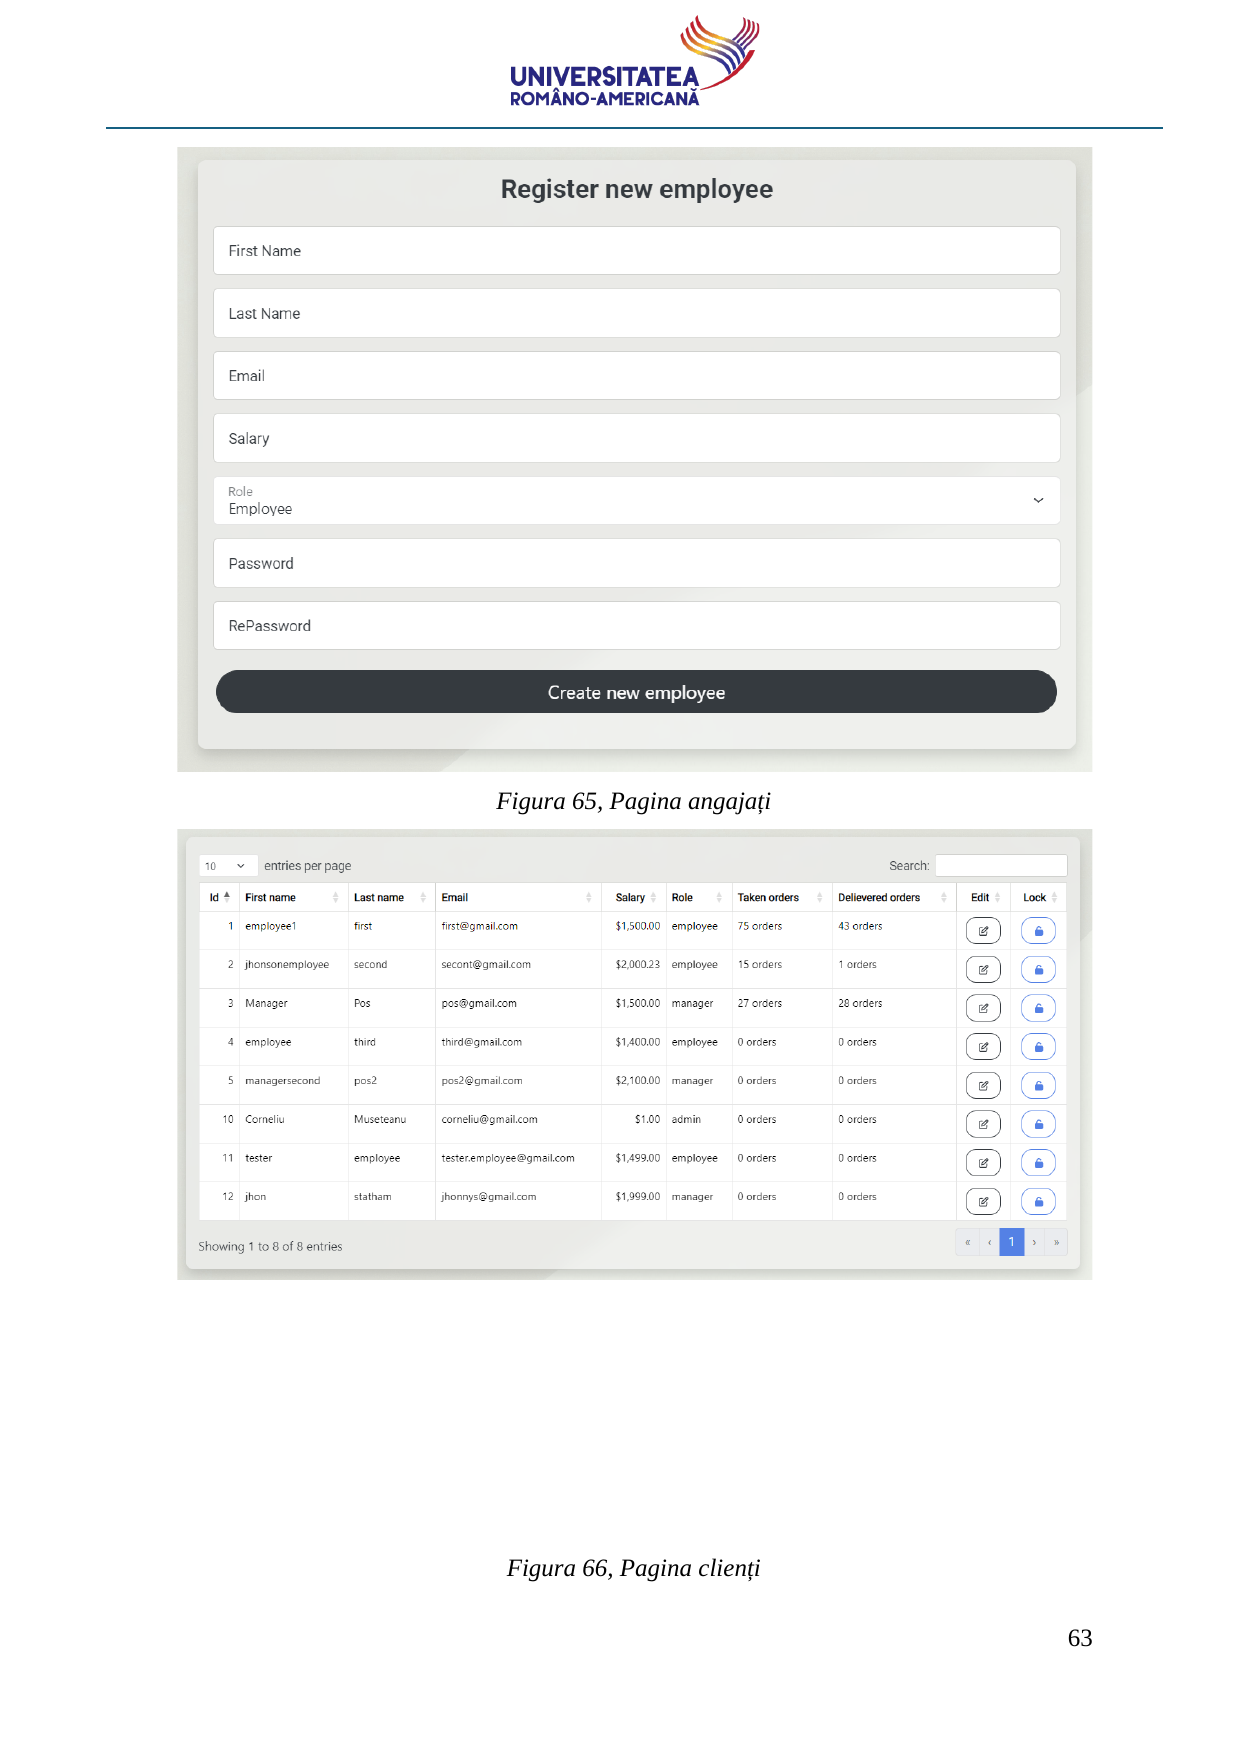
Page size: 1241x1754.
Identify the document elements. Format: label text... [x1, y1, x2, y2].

picture [177, 829, 1093, 1280]
text Figura 65, Pagina angajați [177, 786, 1092, 815]
text Figura 66, Pagina clienți [177, 1553, 1092, 1581]
picture [177, 147, 1093, 772]
picture [507, 12, 763, 109]
